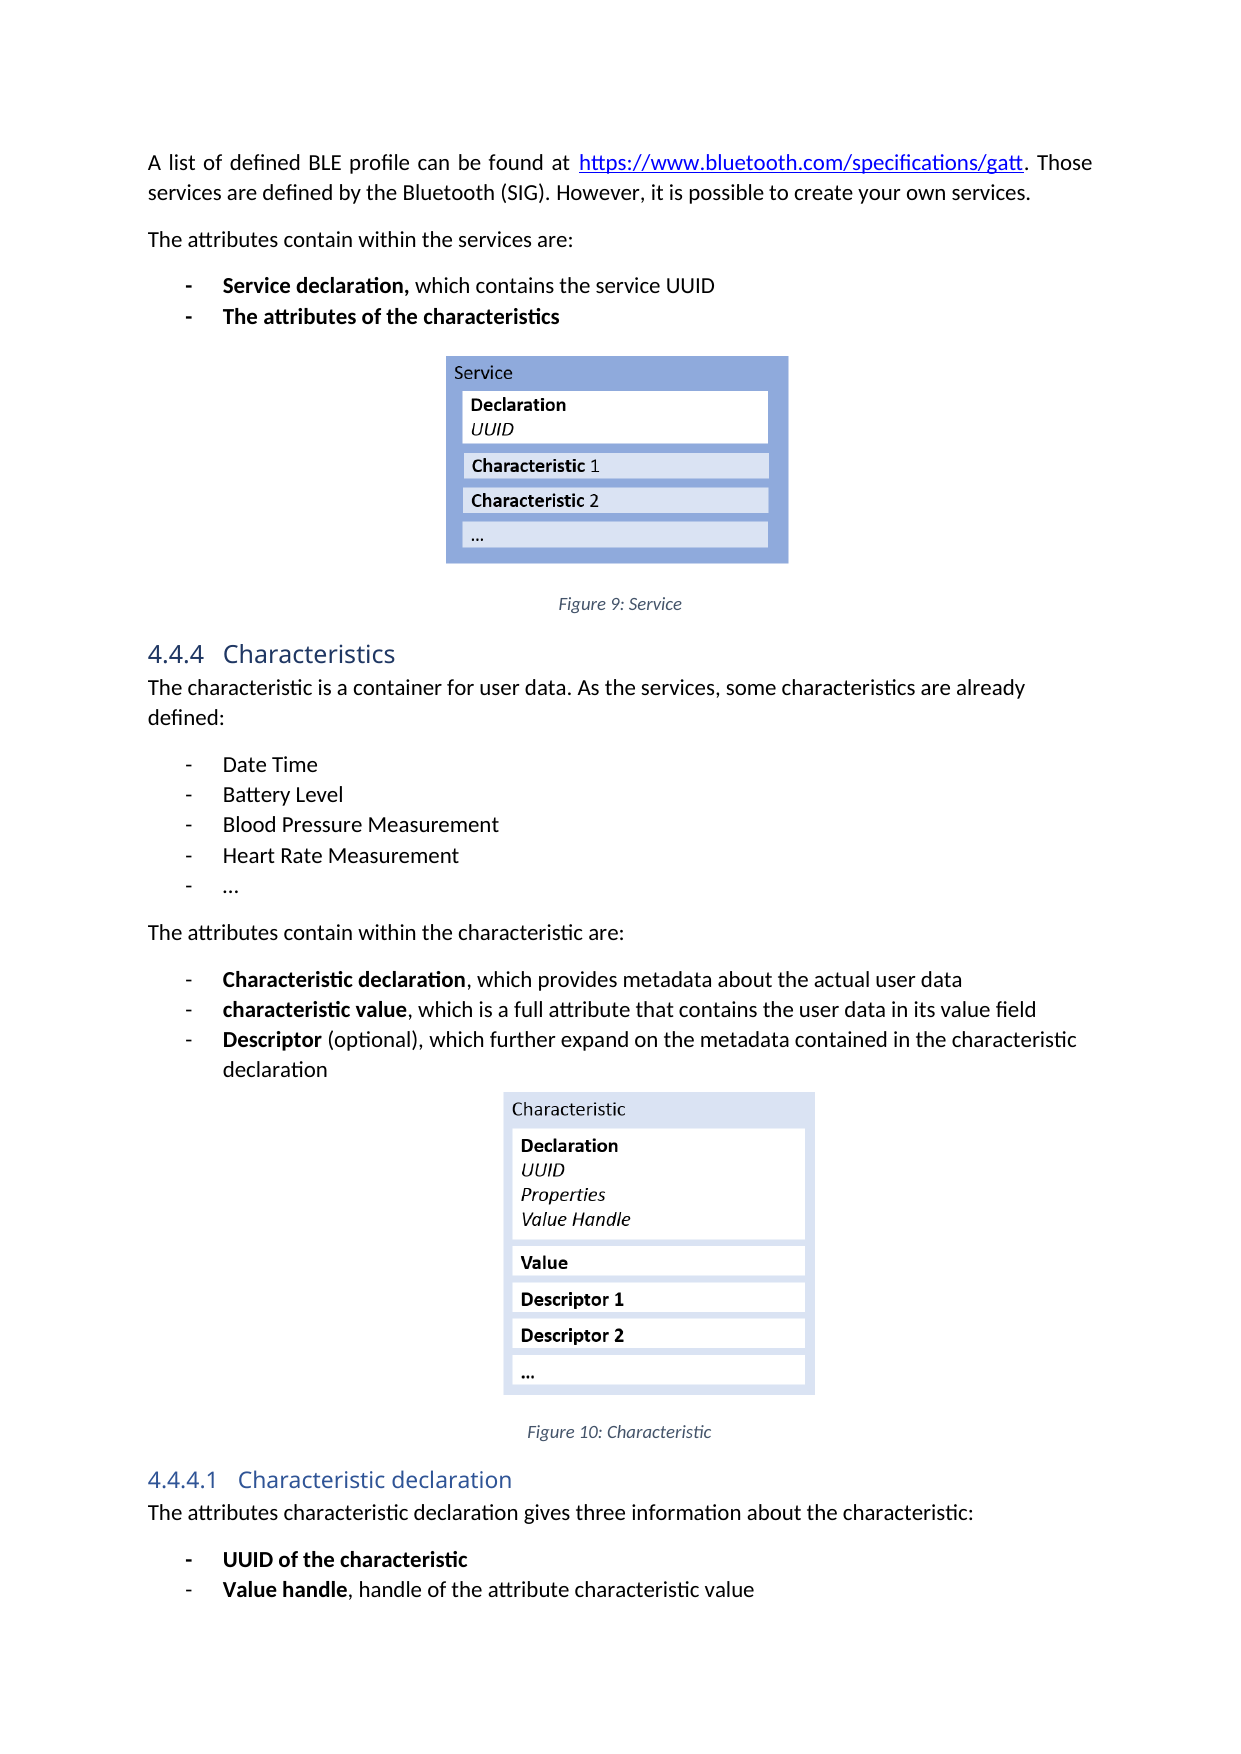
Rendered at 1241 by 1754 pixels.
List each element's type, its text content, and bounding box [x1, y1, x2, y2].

list … [185, 871, 1093, 899]
text Figure 10: Characteristic [148, 1421, 1093, 1444]
text The attributes characteristic declaration gives three information about the characteristic: [148, 1498, 1093, 1526]
list UUID of the characteristic [185, 1545, 1093, 1573]
list Heart Rate Measurement [185, 841, 1093, 869]
list Battery Level [185, 780, 1093, 808]
subtitle Characteristics [148, 636, 1093, 670]
list Service declaration, which contains the service UUID [185, 272, 1093, 299]
list Characteristic declaration, which provides metadata about the actual user data [185, 965, 1093, 993]
picture [495, 1085, 820, 1402]
picture [441, 348, 799, 574]
subtitle Characteristic declaration [148, 1464, 1093, 1496]
text The characteristic is a container for user data. As the services, some characteristics are already defined: [148, 673, 1093, 731]
list Descriptor (optional), which further expand on the metadata contained in the characteristic declaration [185, 1025, 1093, 1083]
list characteristic value, which is a full attribute that contains the user data in its value field [185, 995, 1093, 1023]
list Value handle, handle of the attribute characteristic value [185, 1575, 1093, 1603]
text Figure 9: Service [148, 593, 1093, 616]
text A list of defined BLE profile can be found at https://www.bluetooth.com/specifications/gatt. Those services are defined by the Bluetooth (SIG). However, it is possible to create your own services. [148, 148, 1093, 206]
text The attributes contain within the characteristic are: [148, 918, 1093, 946]
list The attributes of the characteristics [185, 302, 1093, 330]
text The attributes contain within the services are: [148, 225, 1093, 253]
list Blood Pressure Measurement [185, 811, 1093, 839]
list Date Time [185, 750, 1093, 778]
